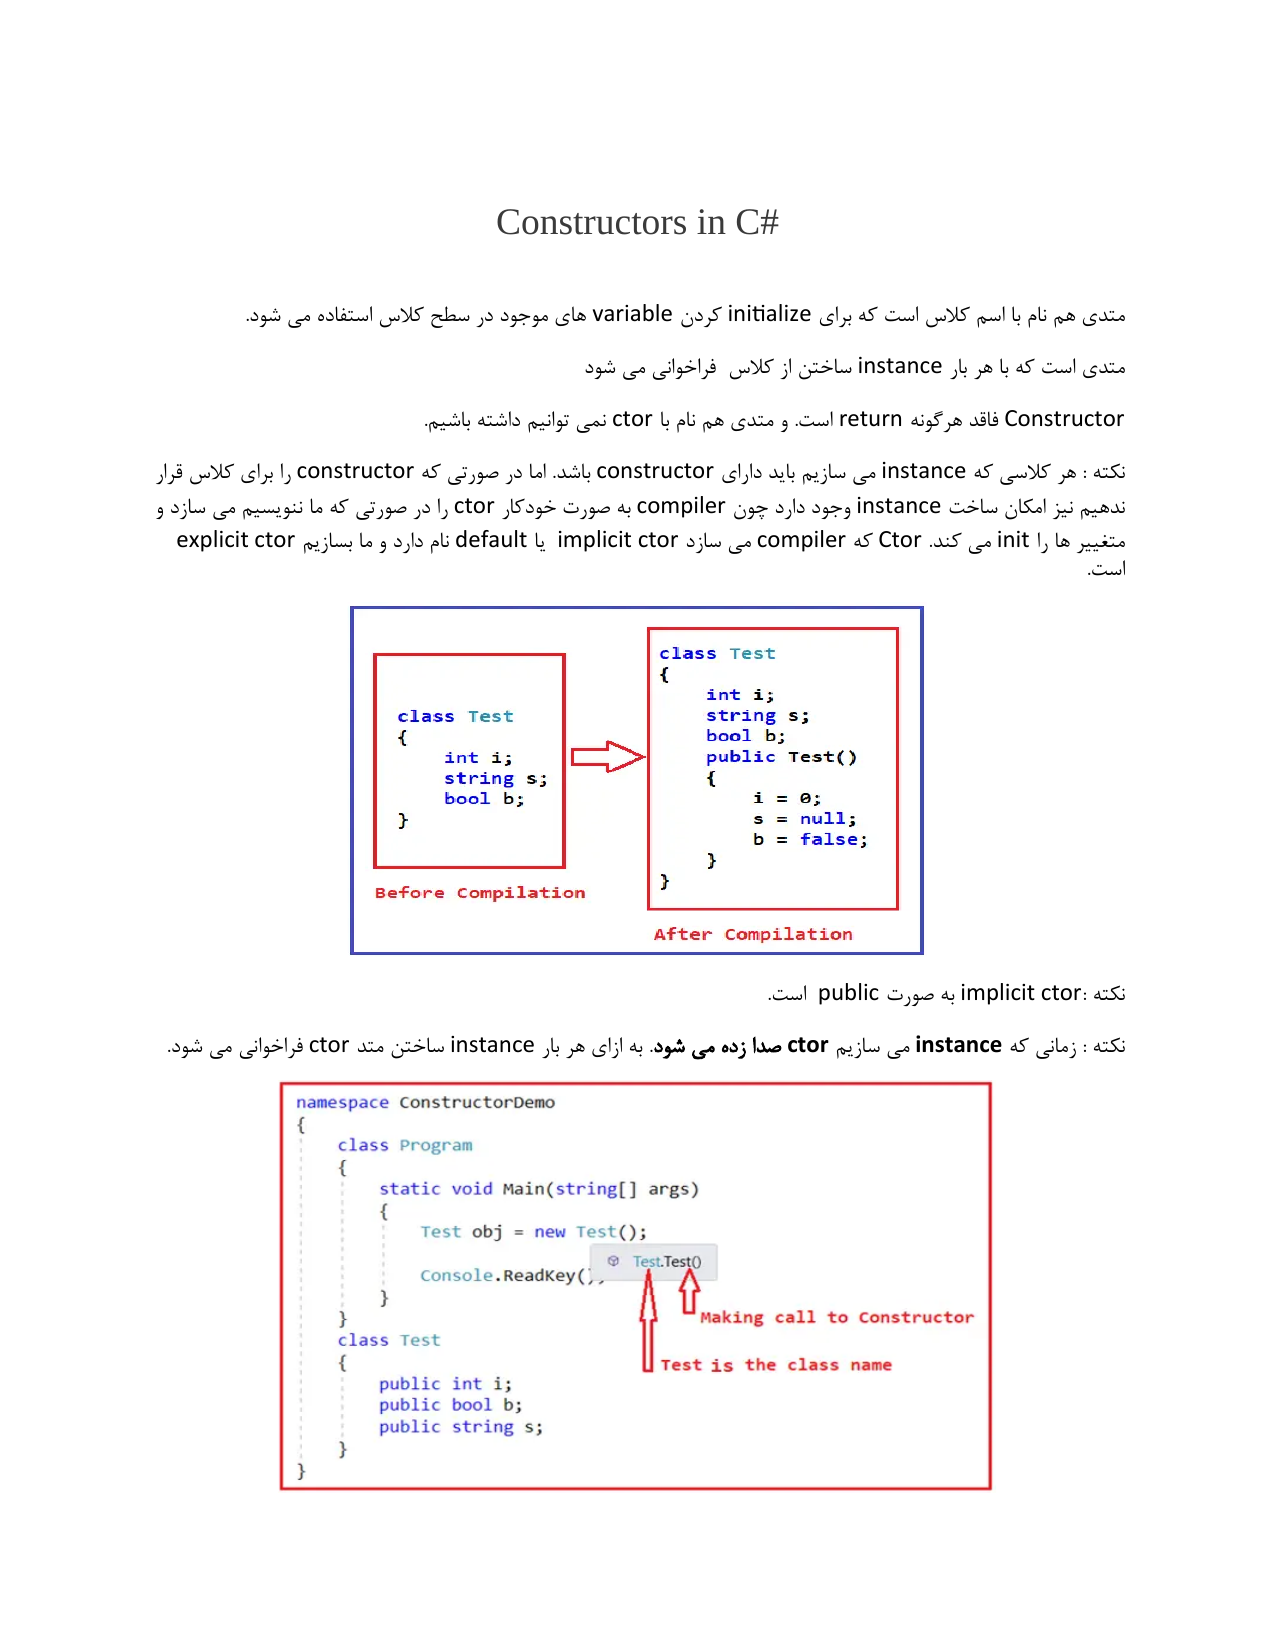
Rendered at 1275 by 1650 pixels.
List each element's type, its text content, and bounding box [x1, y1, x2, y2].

text نکته :implicit ctor به صورت public است. [150, 976, 1125, 1008]
subtitle Constructors in C# [150, 199, 1125, 243]
text نکته : زمانی که instance می سازیم ctor صدا زده می شود. به ازای هر بار instance ساختن متد ctor فراخوانی می شود. [150, 1028, 1125, 1061]
text نکته : هر کلاسی که instance می سازیم باید دارای constructor باشد. اما در صورتی که constructor را برای کلاس قرار ندهیم نیز امکان ساخت instance وجود دارد چون compiler به صورت خودکار ctor را در صورتی که ما ننویسیم می سازد و متغییر ها را init می کند. Ctor که compiler می سازد implicit ctor یا default نام دارد و ما بسازیم explicit ctor است. [150, 454, 1125, 583]
text متدی است که با هر بار instance ساختن از کلاس فراخوانی می شود [150, 349, 1125, 382]
text متدی هم نام با اسم کلاس است که برای initialize کردن variable های موجود در سطح کلاس استفاده می شود. [150, 297, 1125, 330]
text Constructor فاقد هرگونه return است. و متدی هم نام با ctor نمی توانیم داشته باشیم. [150, 402, 1125, 434]
